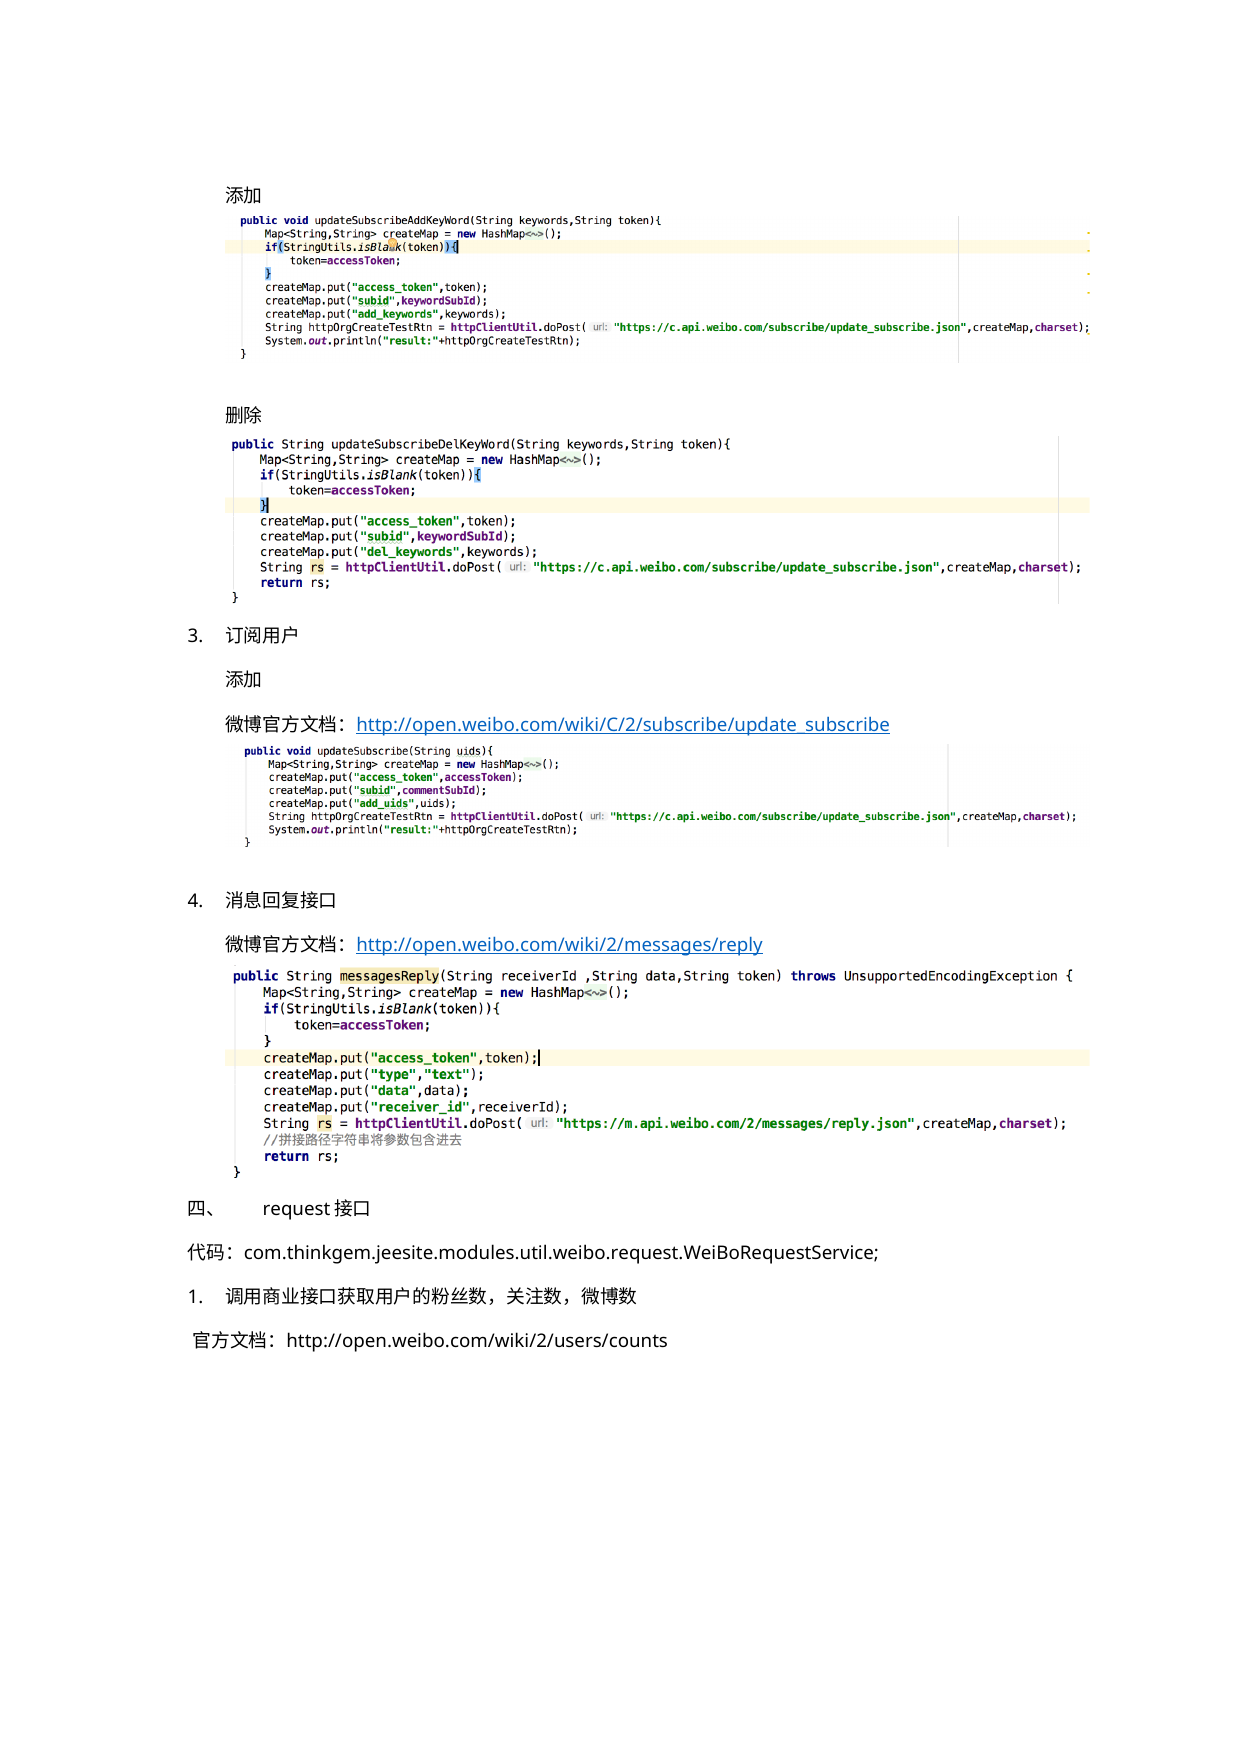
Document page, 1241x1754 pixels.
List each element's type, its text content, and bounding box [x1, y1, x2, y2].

text 微博官方文档：http://open.weibo.com/wiki/2/messages/reply [225, 921, 1053, 965]
picture [225, 436, 1090, 604]
text 添加 [225, 657, 1053, 701]
text 删除 [225, 392, 1053, 436]
list 调用商业接口获取用户的粉丝数，关注数，微博数 [187, 1273, 1053, 1318]
picture [225, 744, 1090, 847]
list request接口 [187, 1185, 1053, 1229]
picture [225, 216, 1090, 363]
text 官方文档：http://open.weibo.com/wiki/2/users/counts [187, 1318, 1053, 1362]
picture [225, 965, 1090, 1178]
list 消息回复接口 [187, 877, 1053, 921]
text 添加 [225, 172, 1053, 216]
text 微博官方文档：http://open.weibo.com/wiki/C/2/subscribe/update_subscribe [225, 701, 1053, 744]
text 代码：com.thinkgem.jeesite.modules.util.weibo.request.WeiBoRequestService; [187, 1229, 1053, 1273]
list 订阅用户 [187, 613, 1053, 657]
